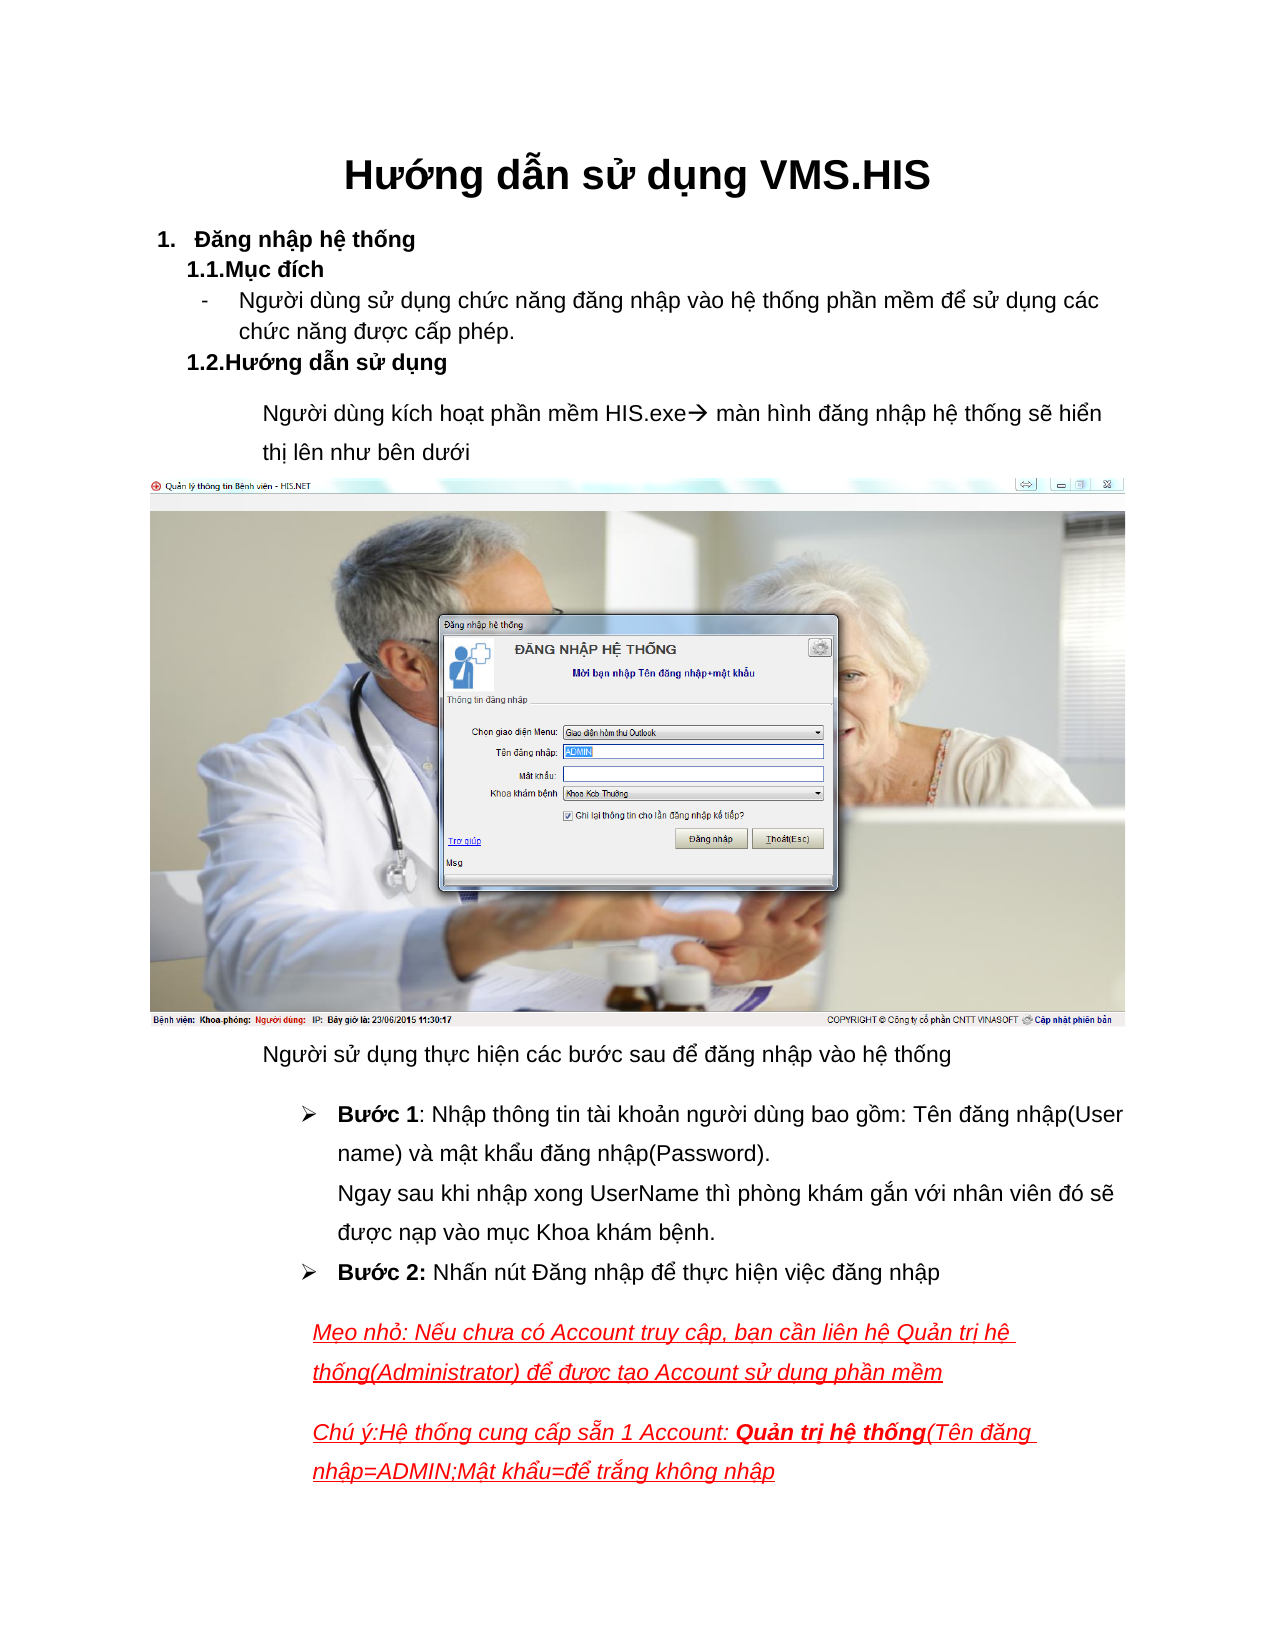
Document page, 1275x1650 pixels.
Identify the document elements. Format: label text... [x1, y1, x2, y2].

text Người dùng kích hoạt phần mềm HIS.exe màn hình đăng nhập hệ thống sẽ hiển thị lên như bên dưới [262, 399, 1125, 465]
text Bước 2: Nhấn nút Đăng nhập để thực hiện việc đăng nhập [300, 1259, 1125, 1285]
list Đăng nhập hệ thống [157, 226, 1125, 252]
list Hướng dẫn sử dụng [186, 348, 1125, 375]
picture [150, 478, 1125, 1027]
text Người sử dụng thực hiện các bước sau để đăng nhập vào hệ thống [262, 1041, 1125, 1067]
list Mục đích [186, 256, 1125, 282]
text Chú ý:Hệ thống cung cấp sẵn 1 Account: Quản trị hệ thống(Tên đăng nhập=ADMIN;Mật khẩu=để trắng không nhập [312, 1419, 1125, 1485]
text Bước 1: Nhập thông tin tài khoản người dùng bao gồm: Tên đăng nhập(User name) và mật khẩu đăng nhập(Password). [300, 1101, 1125, 1167]
text Hướng dẫn sử dụng VMS.HIS [150, 150, 1125, 198]
text Mẹo nhỏ: Nếu chưa có Account truy cập, bạn cần liên hệ Quản trị hệ thống(Administrator) để được tạo Account sử dụng phần mềm [312, 1319, 1125, 1385]
list Ngay sau khi nhập xong UserName thì phòng khám gắn với nhân viên đó sẽ được nạp vào mục Khoa khám bệnh. [337, 1180, 1125, 1246]
list Người dùng sử dụng chức năng đăng nhập vào hệ thống phần mềm để sử dụng các chức năng được cấp phép. [201, 286, 1125, 344]
